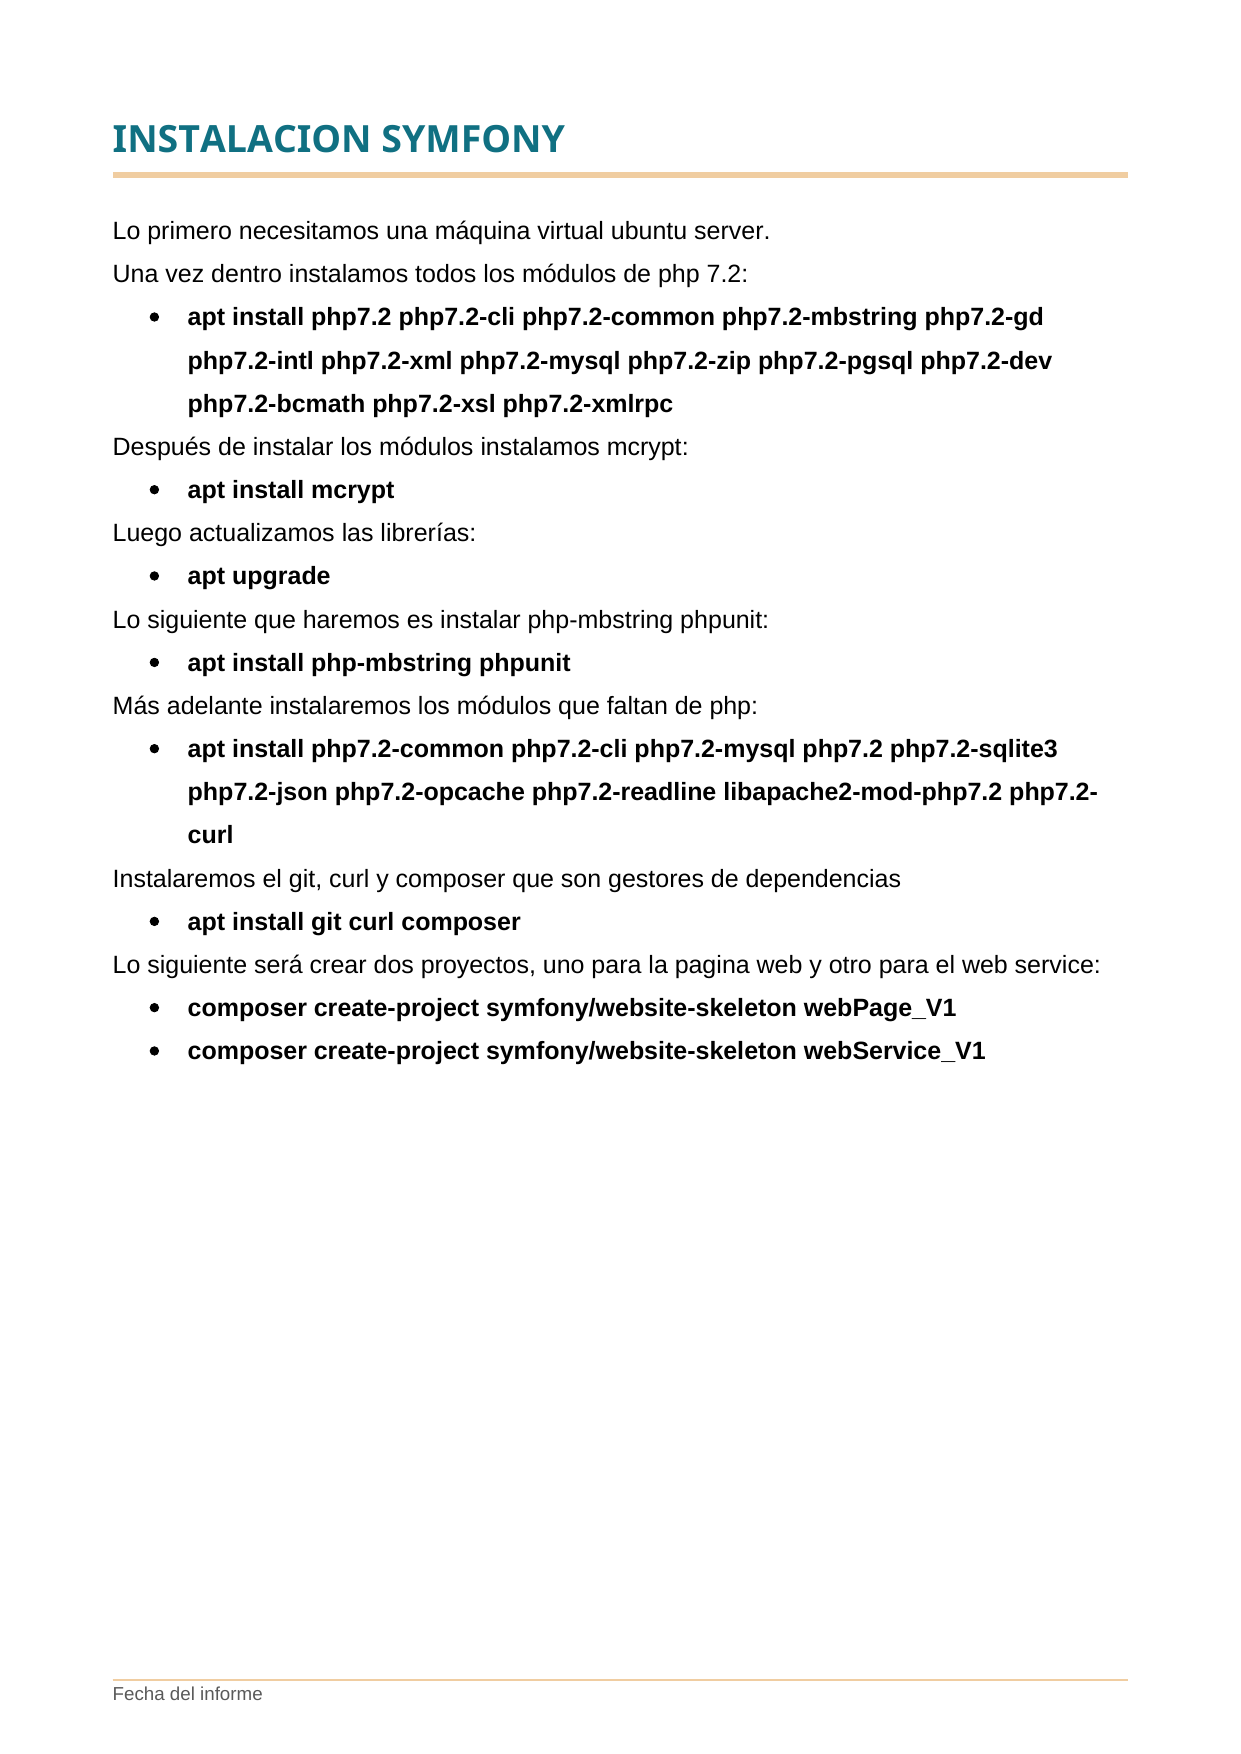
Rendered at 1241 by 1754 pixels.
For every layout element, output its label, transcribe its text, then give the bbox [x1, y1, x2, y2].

subtitle Instalacion Symfony [112, 112, 1128, 178]
list composer create-project symfony/website-skeleton webPage_V1 [150, 993, 1128, 1022]
list apt install mcrypt [150, 475, 1128, 504]
text Lo siguiente que haremos es instalar php-mbstring phpunit: [112, 604, 1128, 633]
text Después de instalar los módulos instalamos mcrypt: [112, 432, 1128, 461]
text Una vez dentro instalamos todos los módulos de php 7.2: [112, 259, 1128, 288]
text Luego actualizamos las librerías: [112, 518, 1128, 547]
list apt install php7.2 php7.2-cli php7.2-common php7.2-mbstring php7.2-gd php7.2-intl php7.2-xml php7.2-mysql php7.2-zip php7.2-pgsql php7.2-dev php7.2-bcmath php7.2-xsl php7.2-xmlrpc [150, 302, 1128, 417]
list composer create-project symfony/website-skeleton webService_V1 [150, 1036, 1128, 1065]
text Lo primero necesitamos una máquina virtual ubuntu server. [112, 216, 1128, 245]
text Instalaremos el git, curl y composer que son gestores de dependencias [112, 863, 1128, 892]
text Lo siguiente será crear dos proyectos, uno para la pagina web y otro para el web service: [112, 950, 1128, 979]
text Más adelante instalaremos los módulos que faltan de php: [112, 691, 1128, 720]
list apt install php-mbstring phpunit [150, 648, 1128, 677]
list apt install git curl composer [150, 907, 1128, 936]
list apt upgrade [150, 561, 1128, 590]
list apt install php7.2-common php7.2-cli php7.2-mysql php7.2 php7.2-sqlite3 php7.2-json php7.2-opcache php7.2-readline libapache2-mod-php7.2 php7.2-curl [150, 734, 1128, 849]
